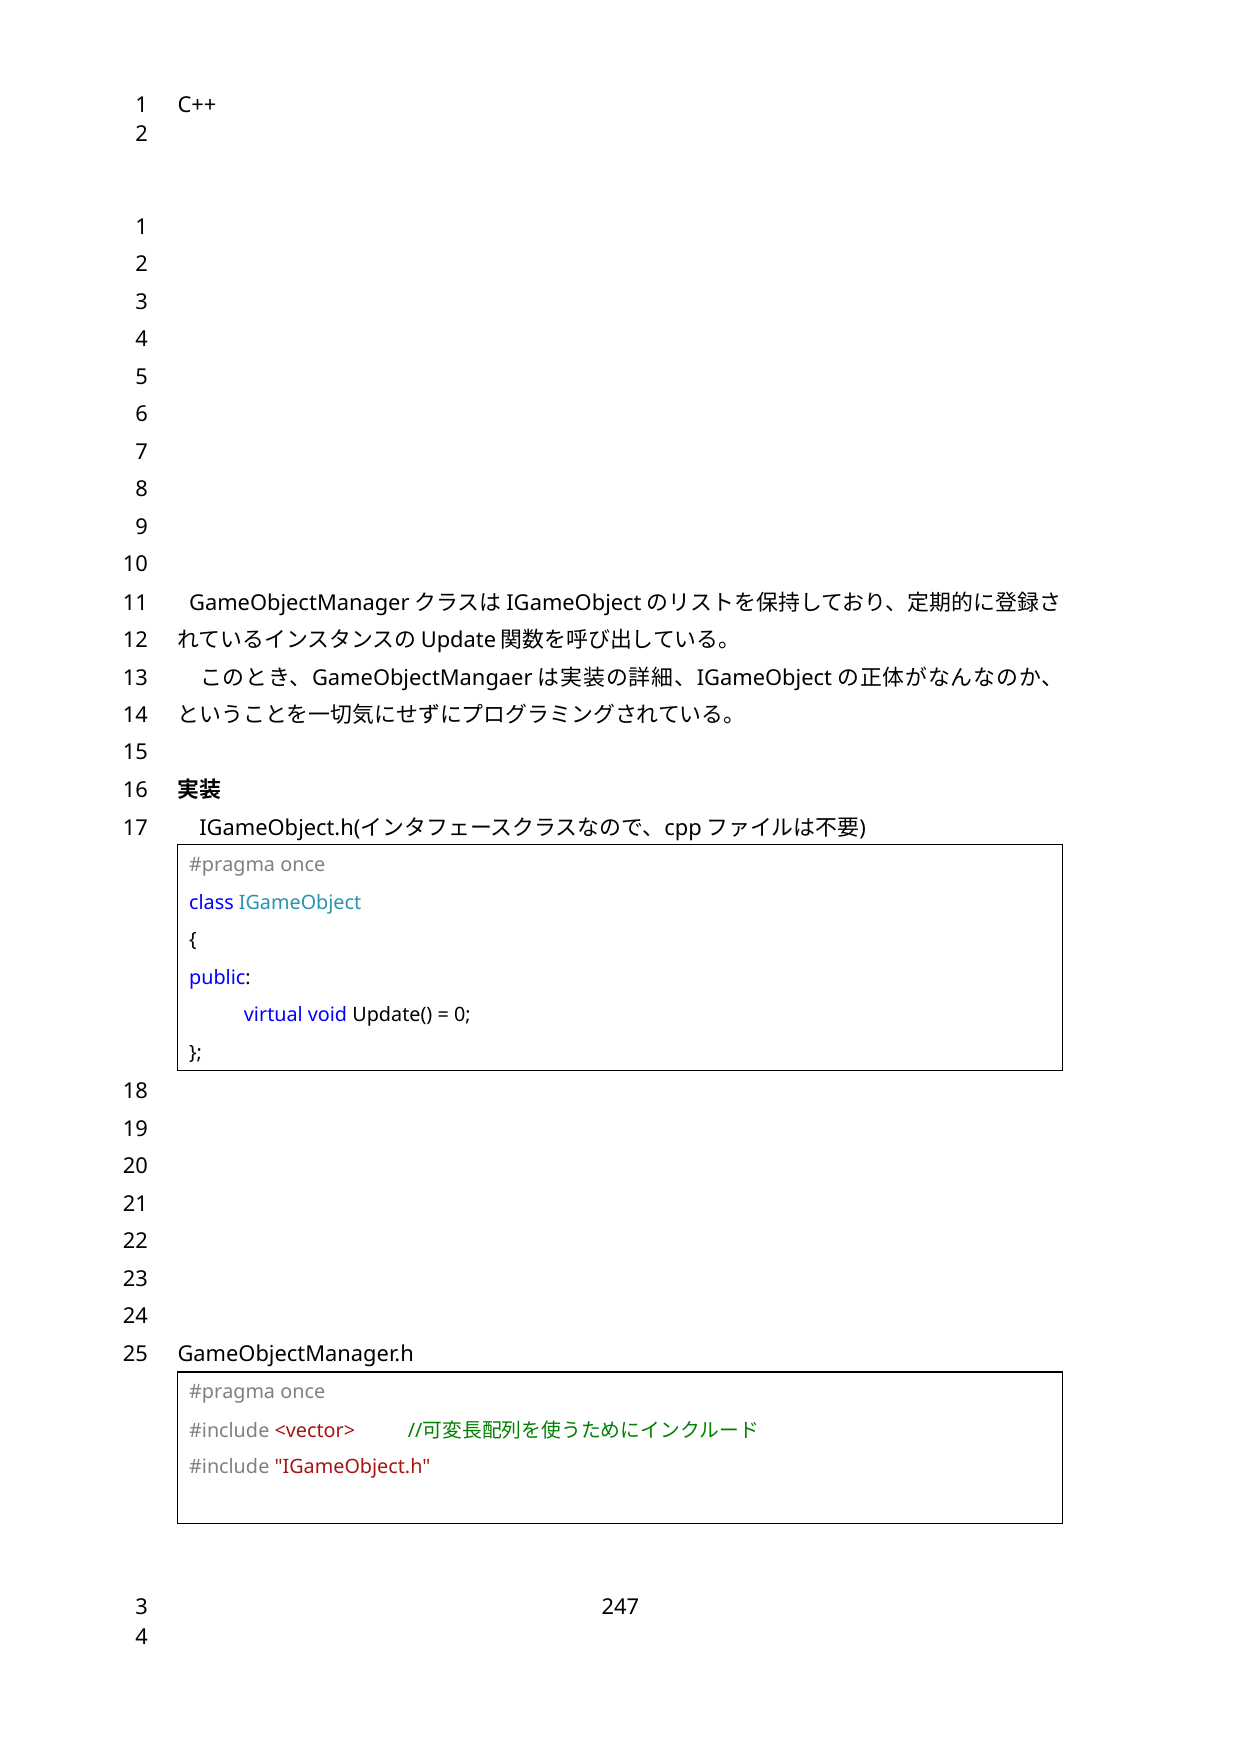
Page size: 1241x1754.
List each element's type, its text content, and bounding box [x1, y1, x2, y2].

text 実装 [177, 769, 1063, 807]
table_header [178, 1373, 1062, 1522]
text IGameObject.h(インタフェースクラスなので、cppファイルは不要) [177, 807, 1063, 844]
table_header #pragma once class IGameObject { public: virtual void Update() = 0; }; [178, 845, 1062, 1070]
text GameObjectManager.h [177, 1334, 1063, 1371]
text このとき、GameObjectMangaerは実装の詳細、IGameObjectの正体がなんなのか、ということを一切気にせずにプログラミングされている。 [177, 657, 1063, 732]
text GameObjectManagerクラスはIGameObjectのリストを保持しており、定期的に登録されているインスタンスのUpdate関数を呼び出している。 [177, 582, 1063, 657]
